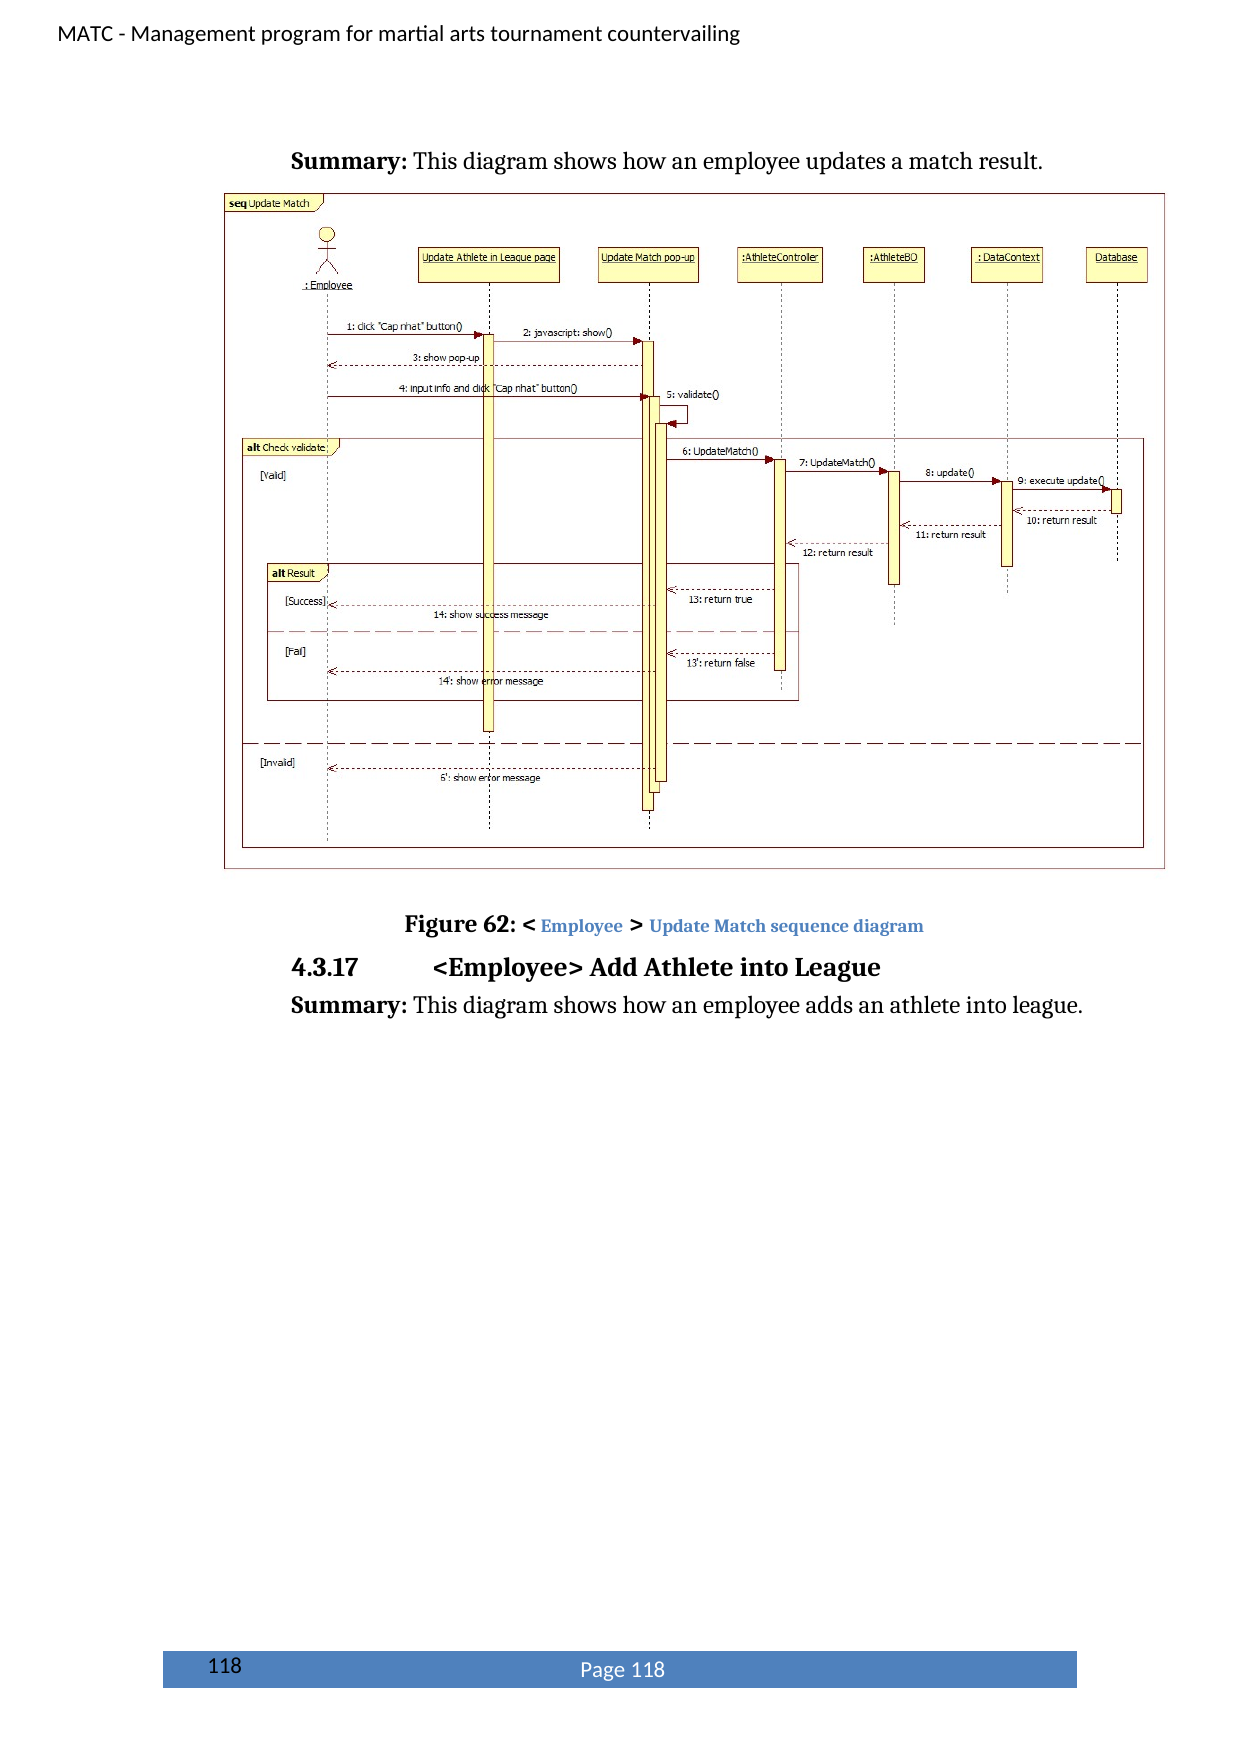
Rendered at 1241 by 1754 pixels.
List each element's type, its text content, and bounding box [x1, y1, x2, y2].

subtitle <Employee> Add Athlete into League [291, 952, 1122, 983]
text Summary: This diagram shows how an employee adds an athlete into league. [291, 991, 1122, 1020]
text Figure 62: < Employee > Update Match sequence diagram [207, 910, 1122, 939]
text Summary: This diagram shows how an employee updates a match result. [291, 147, 1122, 175]
picture [207, 175, 1182, 886]
